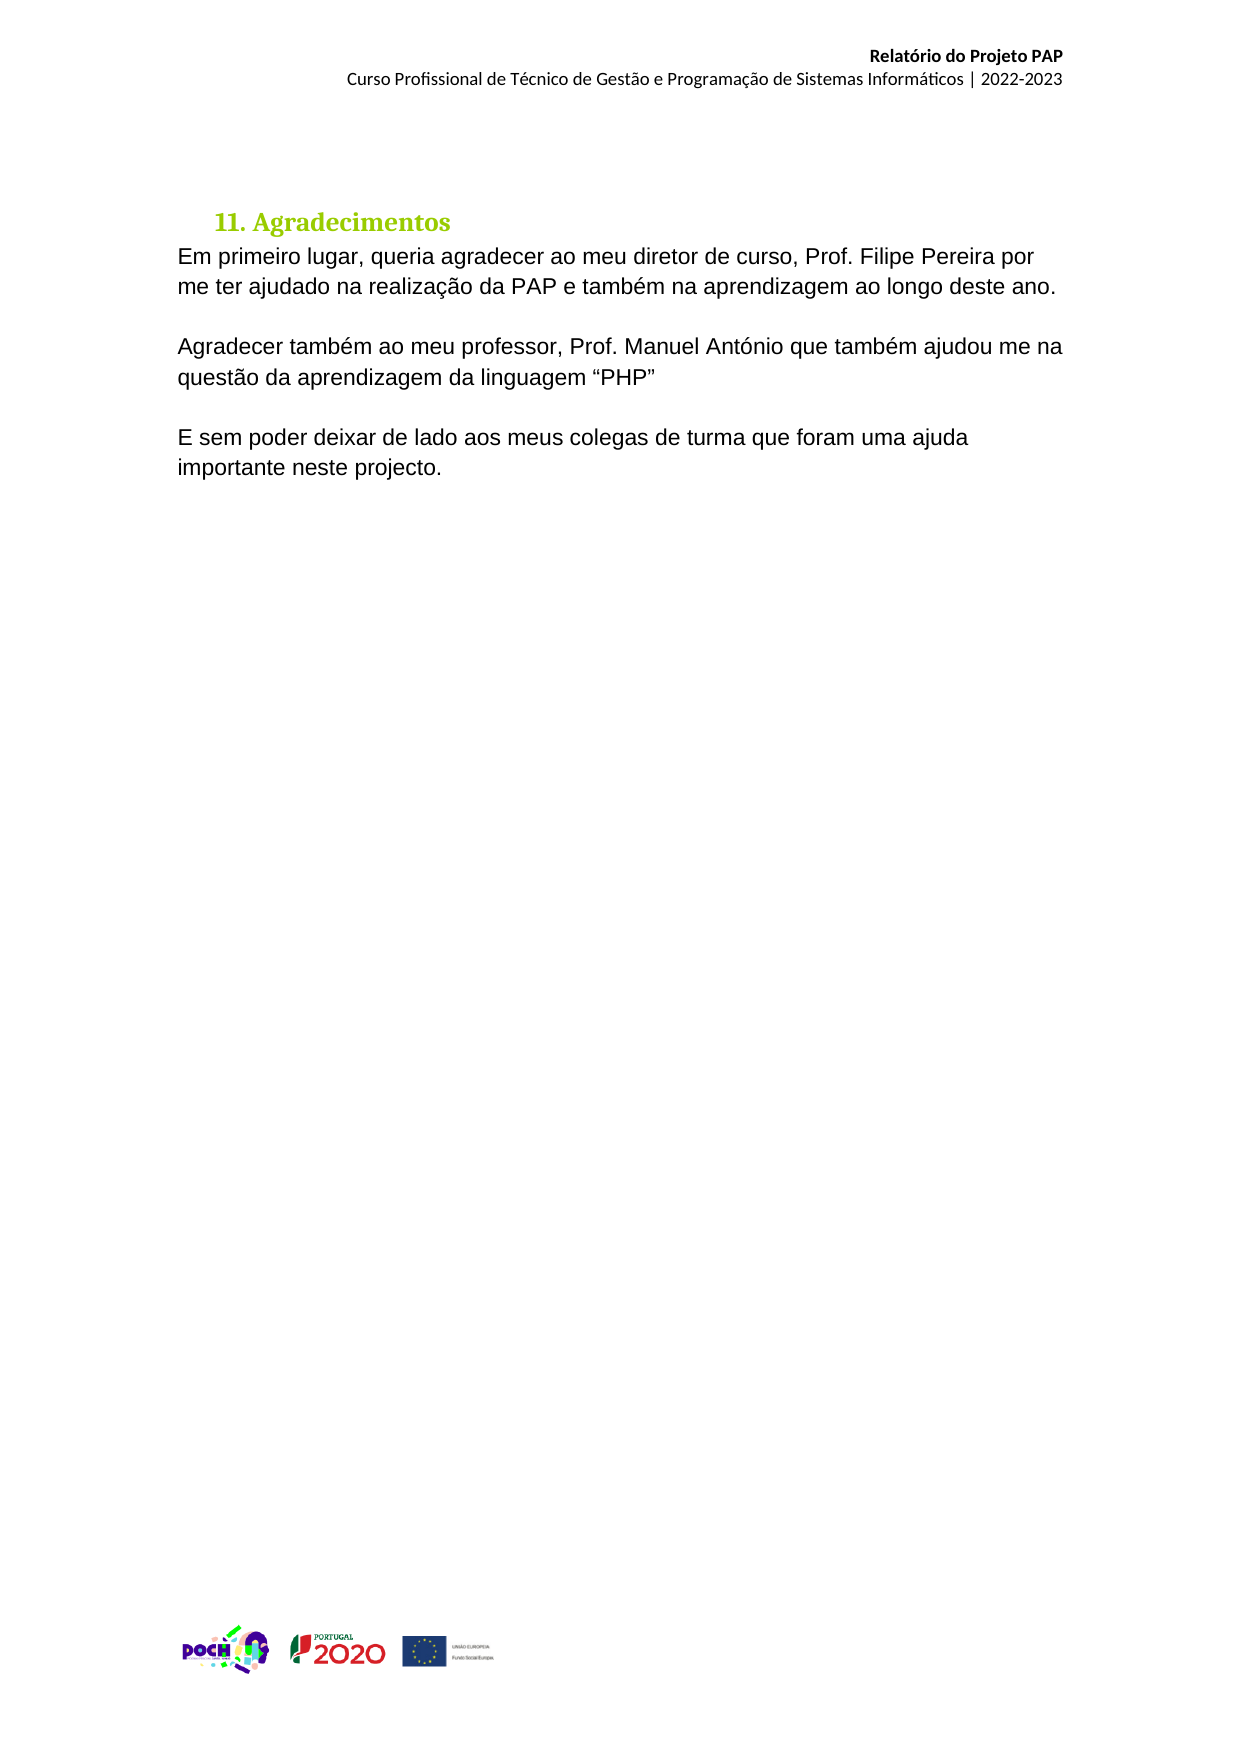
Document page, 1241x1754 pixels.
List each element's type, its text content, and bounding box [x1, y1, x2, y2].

subtitle Agradecimentos [215, 207, 1063, 238]
text Em primeiro lugar, queria agradecer ao meu diretor de curso, Prof. Filipe Pereira por me ter ajudado na realização da PAP e também na aprendizagem ao longo deste ano. [177, 243, 1063, 299]
text E sem poder deixar de lado aos meus colegas de turma que foram uma ajuda importante neste projecto. [177, 424, 1063, 481]
text Agradecer também ao meu professor, Prof. Manuel António que também ajudou me na questão da aprendizagem da linguagem “PHP” [177, 333, 1063, 390]
picture [177, 1620, 503, 1681]
